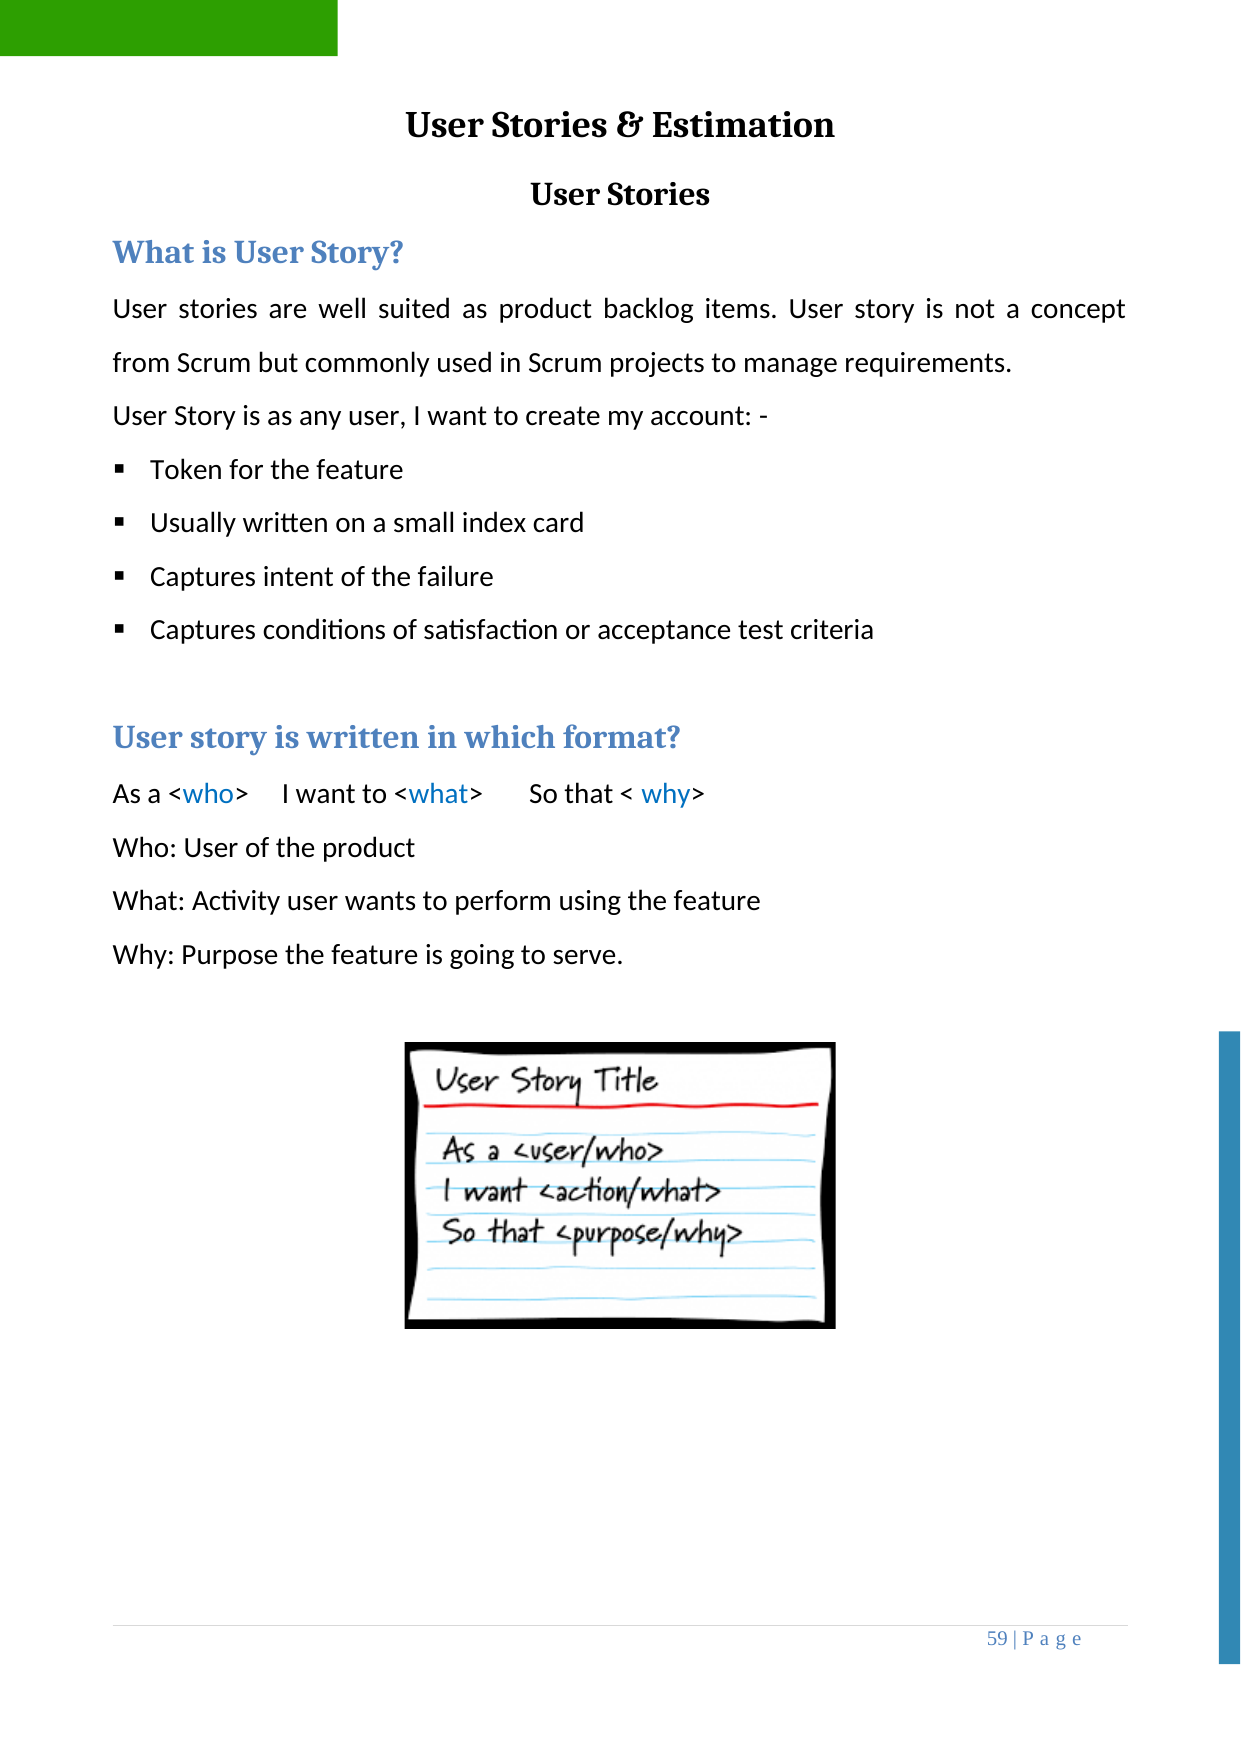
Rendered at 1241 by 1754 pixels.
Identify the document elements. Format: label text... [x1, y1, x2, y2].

text User Stories [112, 176, 1128, 214]
picture [404, 1042, 836, 1329]
subtitle User Stories & Estimation [112, 104, 1128, 147]
text User story is written in which format? [112, 718, 1128, 756]
text User Story is as any user, I want to create my account: - [112, 397, 1128, 433]
list Captures intent of the failure [112, 558, 1128, 593]
text What is User Story? [112, 233, 1128, 271]
text As a <who> I want to <what> So that < why> [112, 776, 1128, 811]
list Captures conditions of satisfaction or acceptance test criteria [112, 611, 1128, 647]
text Who: User of the product [112, 829, 1128, 865]
list Token for the feature [112, 451, 1128, 487]
text User stories are well suited as product backlog items. User story is not a concept from Scrum but commonly used in Scrum projects to manage requirements. [112, 291, 1128, 380]
text What: Activity user wants to perform using the feature [112, 882, 1128, 918]
text Why: Purpose the feature is going to serve. [112, 936, 1128, 972]
list Usually written on a small index card [112, 504, 1128, 540]
